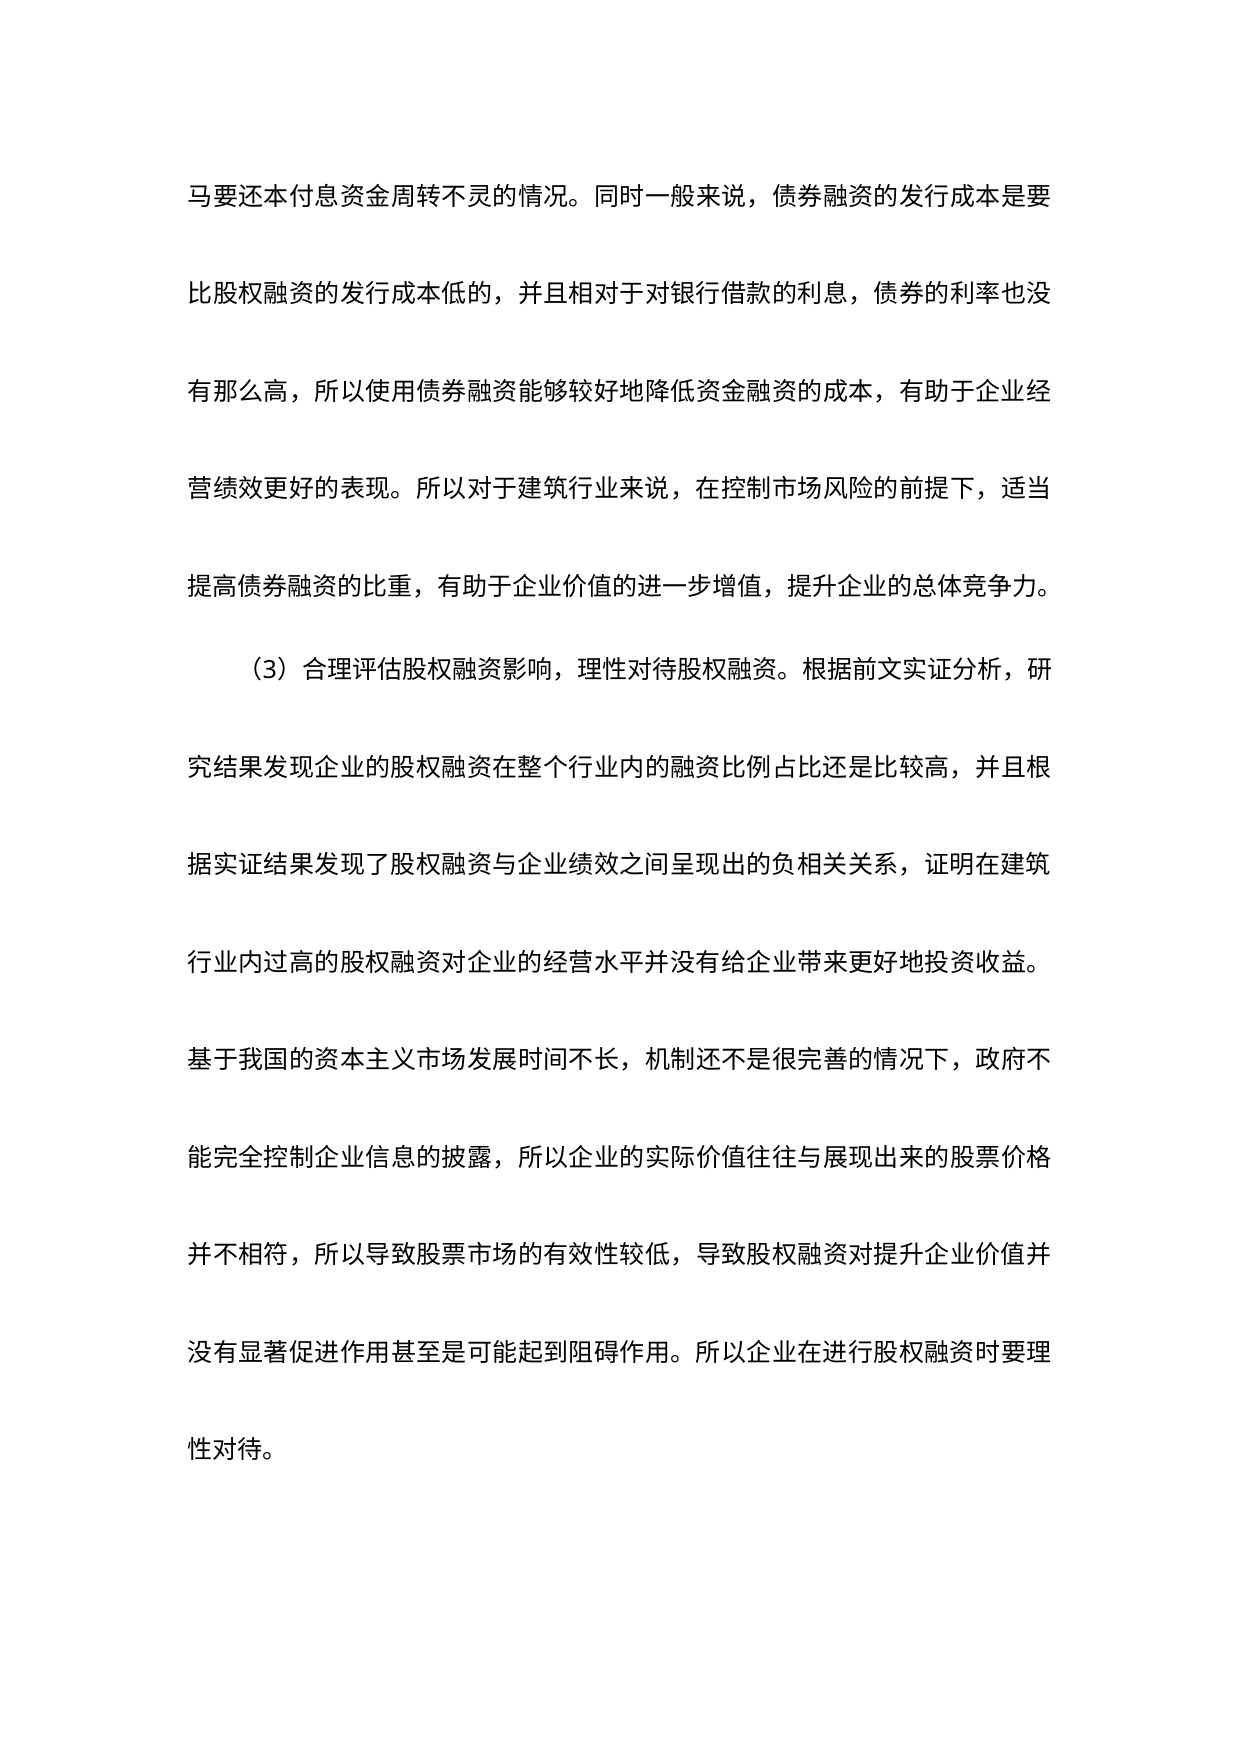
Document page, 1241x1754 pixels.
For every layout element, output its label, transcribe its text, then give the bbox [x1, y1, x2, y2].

text （3）合理评估股权融资影响，理性对待股权融资。根据前文实证分析，研究结果发现企业的股权融资在整个行业内的融资比例占比还是比较高，并且根据实证结果发现了股权融资与企业绩效之间呈现出的负相关关系，证明在建筑行业内过高的股权融资对企业的经营水平并没有给企业带来更好地投资收益。基于我国的资本主义市场发展时间不长，机制还不是很完善的情况下，政府不能完全控制企业信息的披露，所以企业的实际价值往往与展现出来的股票价格并不相符，所以导致股票市场的有效性较低，导致股权融资对提升企业价值并没有显著促进作用甚至是可能起到阻碍作用。所以企业在进行股权融资时要理性对待。 [187, 635, 1053, 1480]
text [187, 162, 1053, 617]
